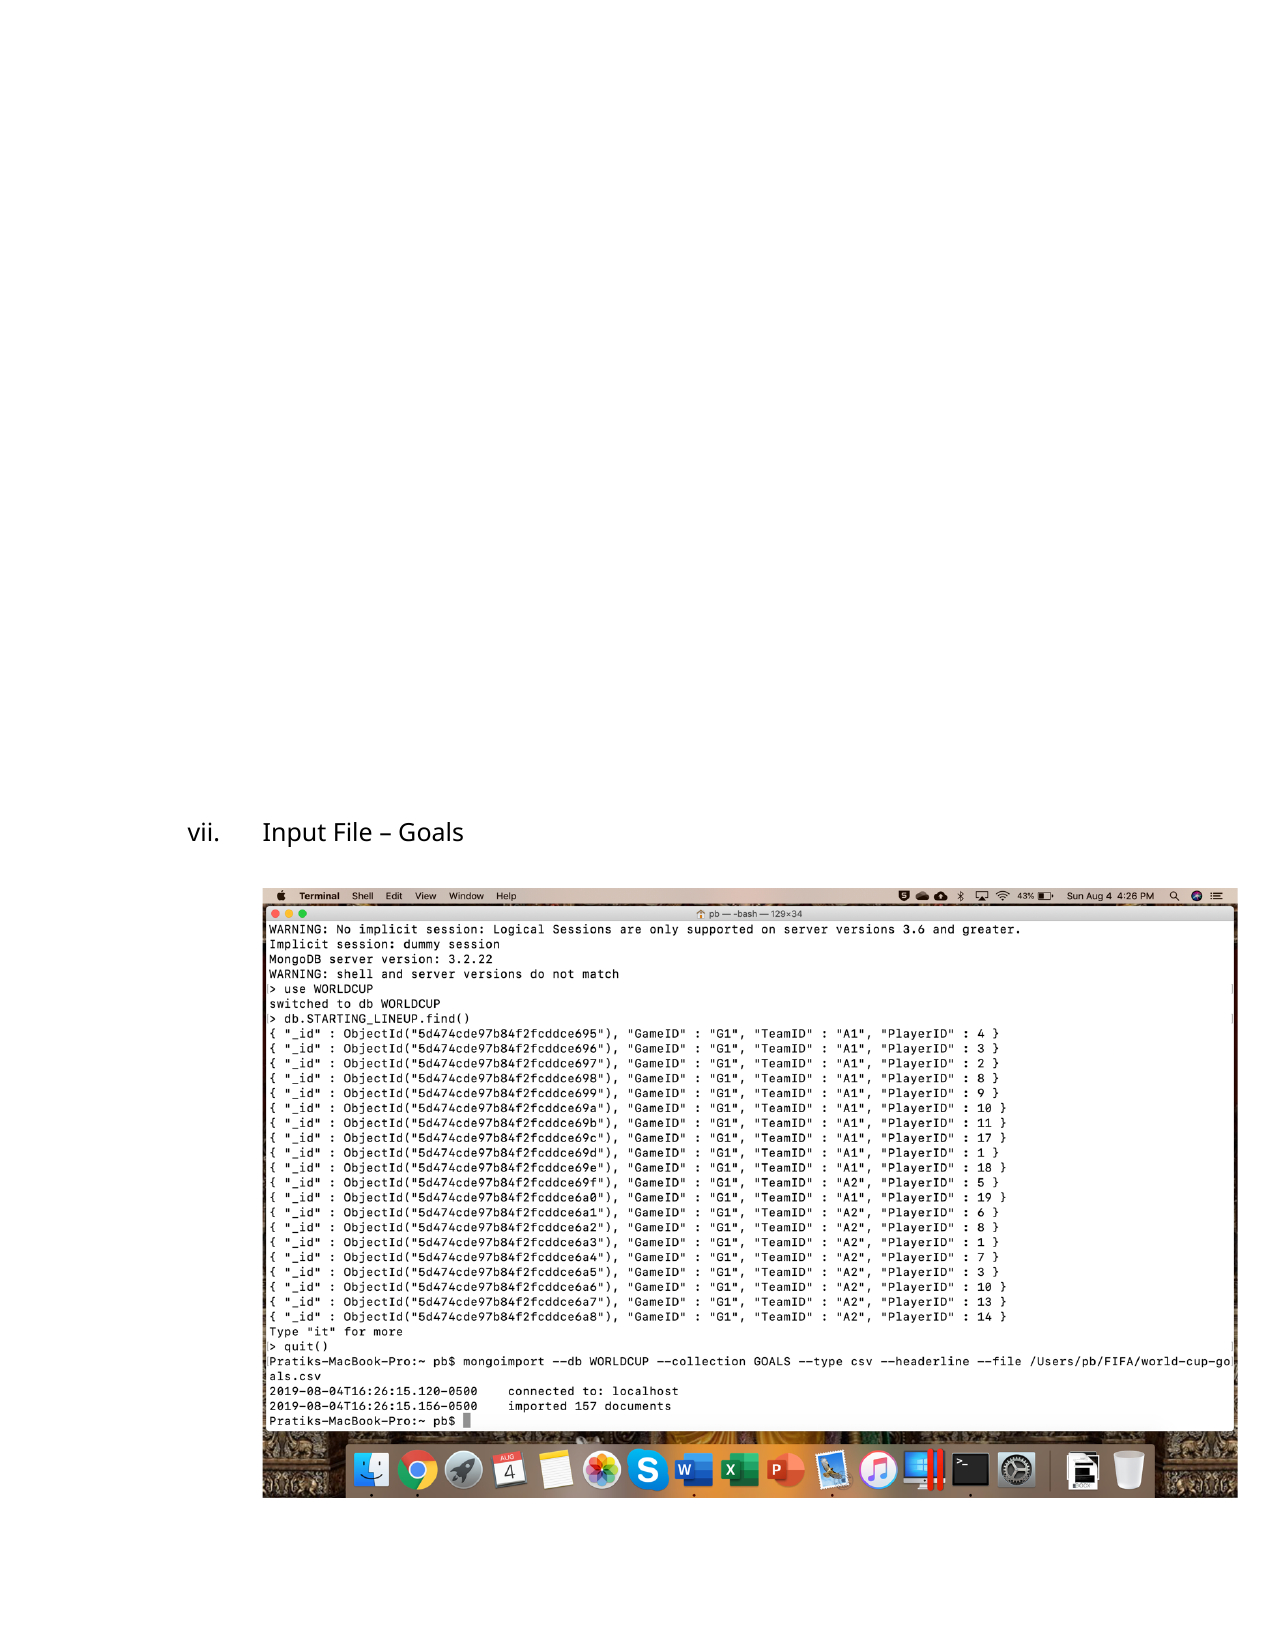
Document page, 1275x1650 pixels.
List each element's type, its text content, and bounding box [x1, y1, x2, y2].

picture [262, 888, 1238, 1498]
list Input File – Goals [187, 815, 1125, 849]
